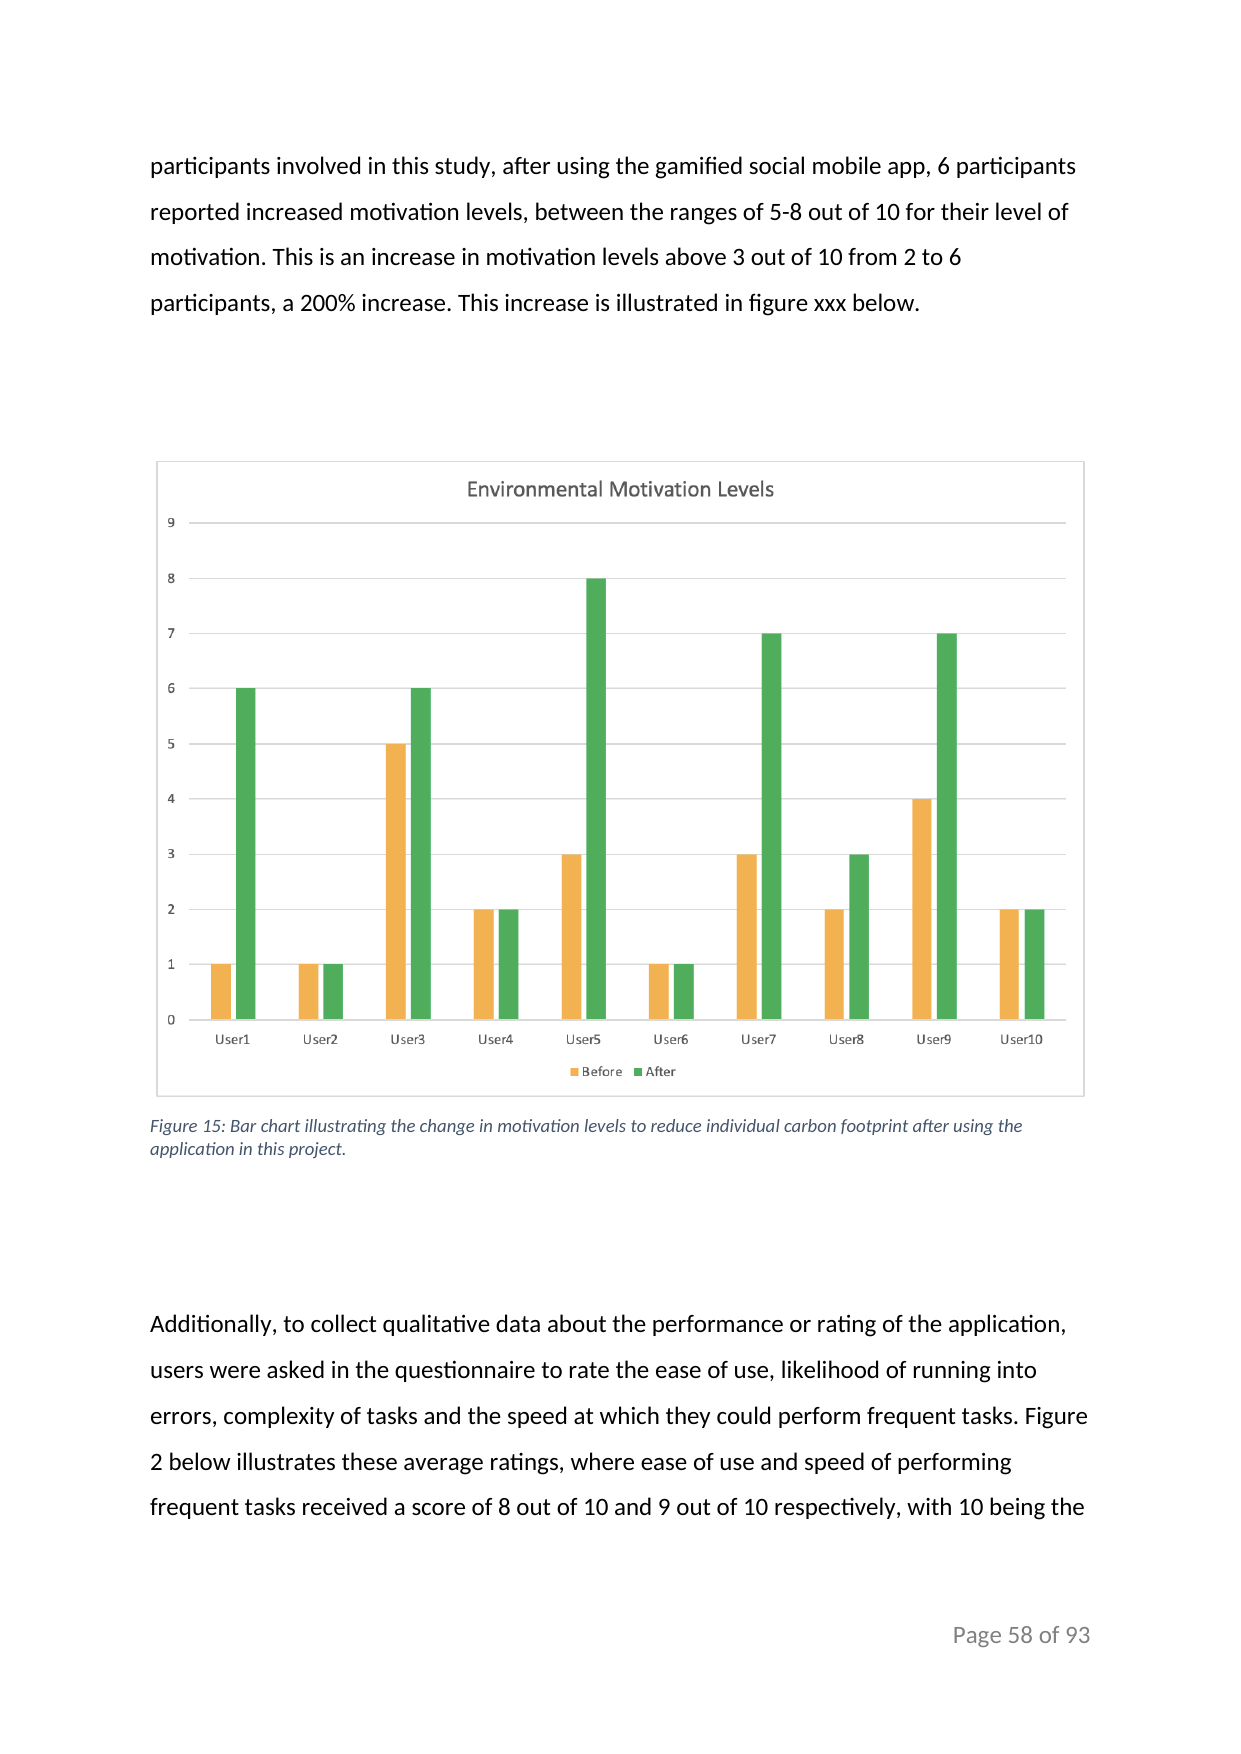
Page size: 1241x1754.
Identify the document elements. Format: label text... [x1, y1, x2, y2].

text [150, 150, 1090, 226]
text Additionally, to collect qualitative data about the performance or rating of the application, users were asked in the questionnaire to rate the ease of use, likelihood of running into errors, complexity of tasks and the speed at which they could perform frequent tasks. Figure 2 below illustrates these average ratings, where ease of use and speed of performing frequent tasks received a score of 8 out of 10 and 9 out of 10 respectively, with 10 being the best possible score. The likelihood of running into errors and complexity of tasks were rated as 3 and 2 out of 10 respectively, with 1 being the best possible score. [150, 1217, 1090, 1522]
picture [150, 362, 1087, 1013]
